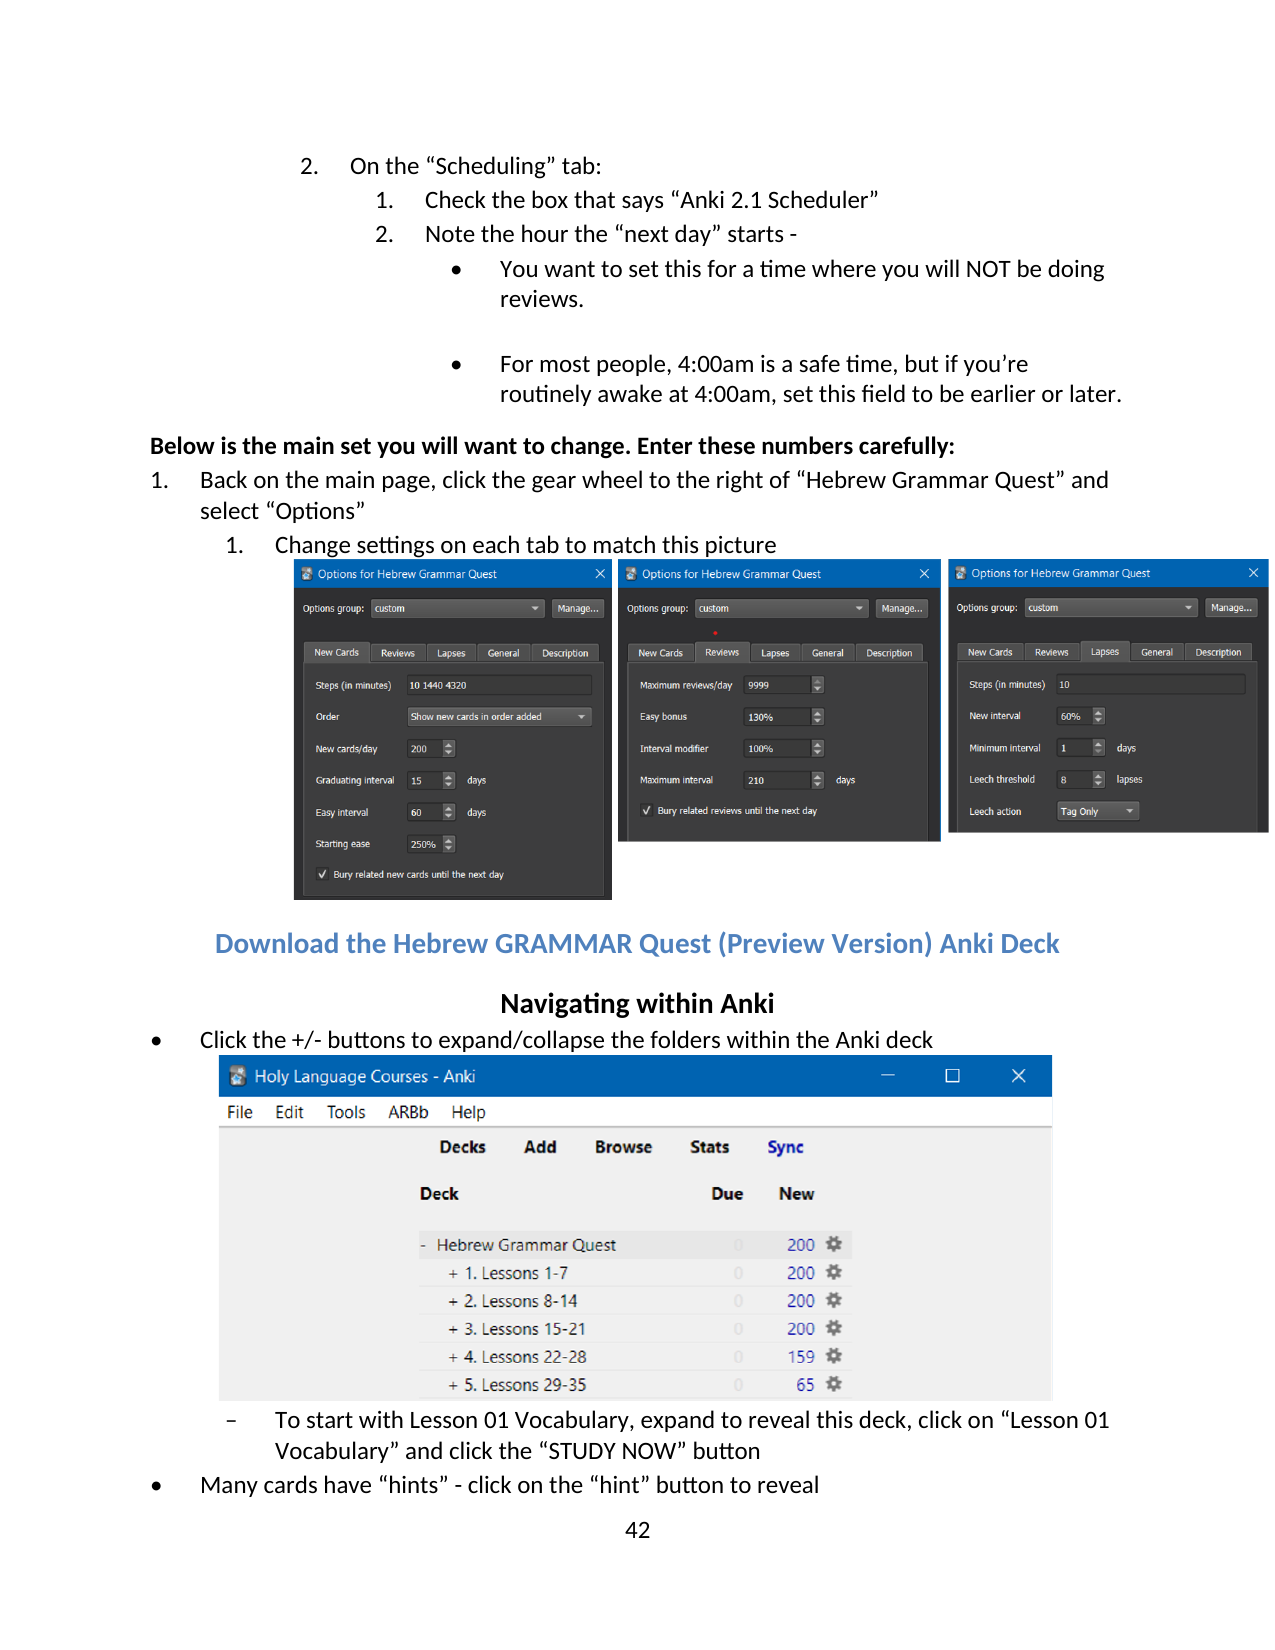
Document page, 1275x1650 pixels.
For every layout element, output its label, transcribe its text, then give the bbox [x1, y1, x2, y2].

picture [293, 559, 1269, 900]
list For most people, 4:00am is a safe time, but if you’re routinely awake at 4:00am, set this field to be earlier or later. [450, 348, 1125, 409]
list Many cards have “hints” - click on the “hint” button to reveal [150, 1469, 1125, 1500]
list On the “Scheduling” tab: [300, 150, 1125, 181]
picture [218, 1055, 1053, 1401]
subtitle Download the Hebrew GRAMMAR Quest (Preview Version) Anki Deck [150, 925, 1125, 960]
list To start with Lesson 01 Vocabulary, expand to reveal this deck, click on “Lesson 01 Vocabulary” and click the “STUDY NOW” button [225, 1405, 1125, 1466]
list Back on the main page, click the gear wheel to the right of “Hebrew Grammar Quest” and select “Options” [150, 464, 1125, 525]
subtitle Below is the main set you will want to change. Enter these numbers carefully: [150, 430, 1125, 461]
subtitle Navigating within Anki [150, 985, 1125, 1021]
list You want to set this for a time where you will NOT be doing reviews. [450, 253, 1125, 344]
list Note the hour the “next day” starts - [375, 218, 1125, 249]
list Check the box that says “Anki 2.1 Scheduler” [375, 184, 1125, 215]
